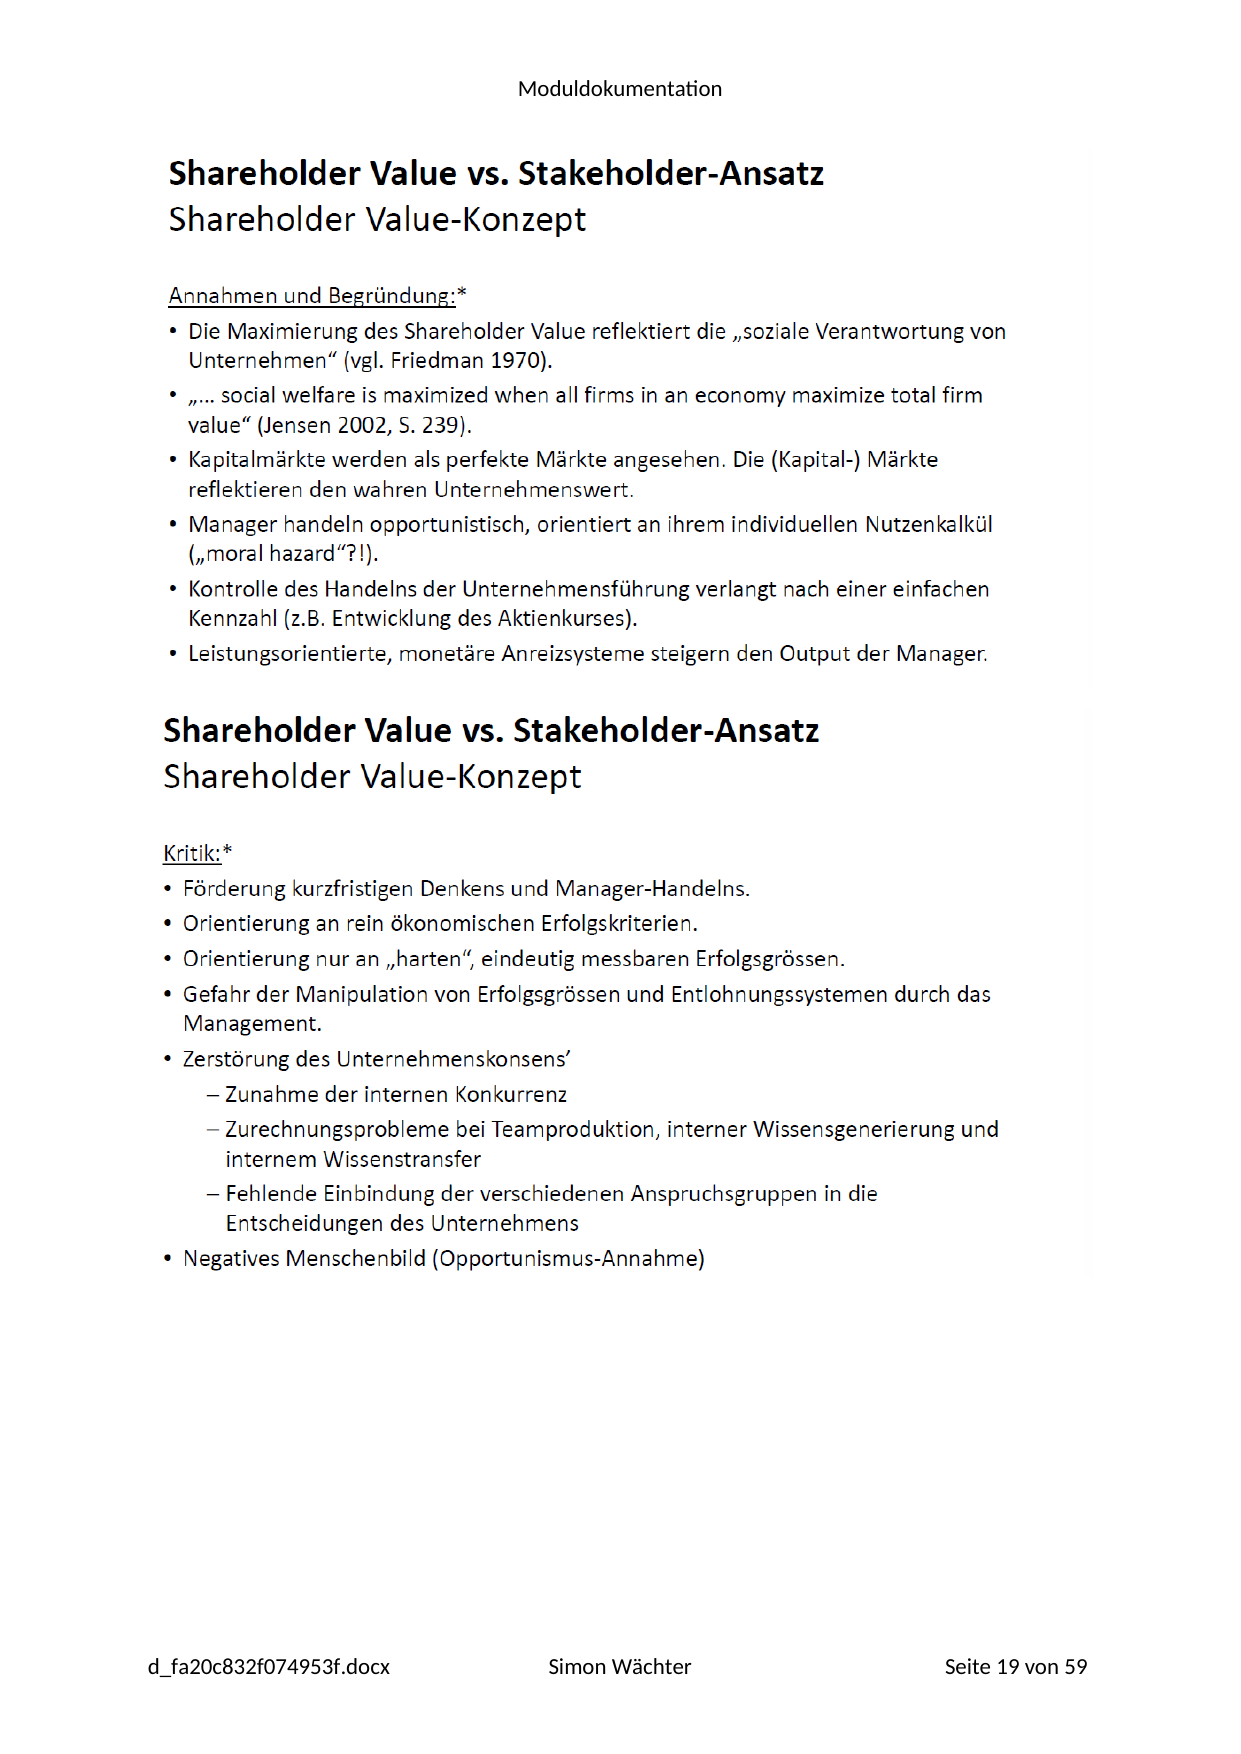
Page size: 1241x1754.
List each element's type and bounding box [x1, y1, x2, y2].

picture [147, 707, 1093, 1278]
picture [147, 147, 1093, 689]
